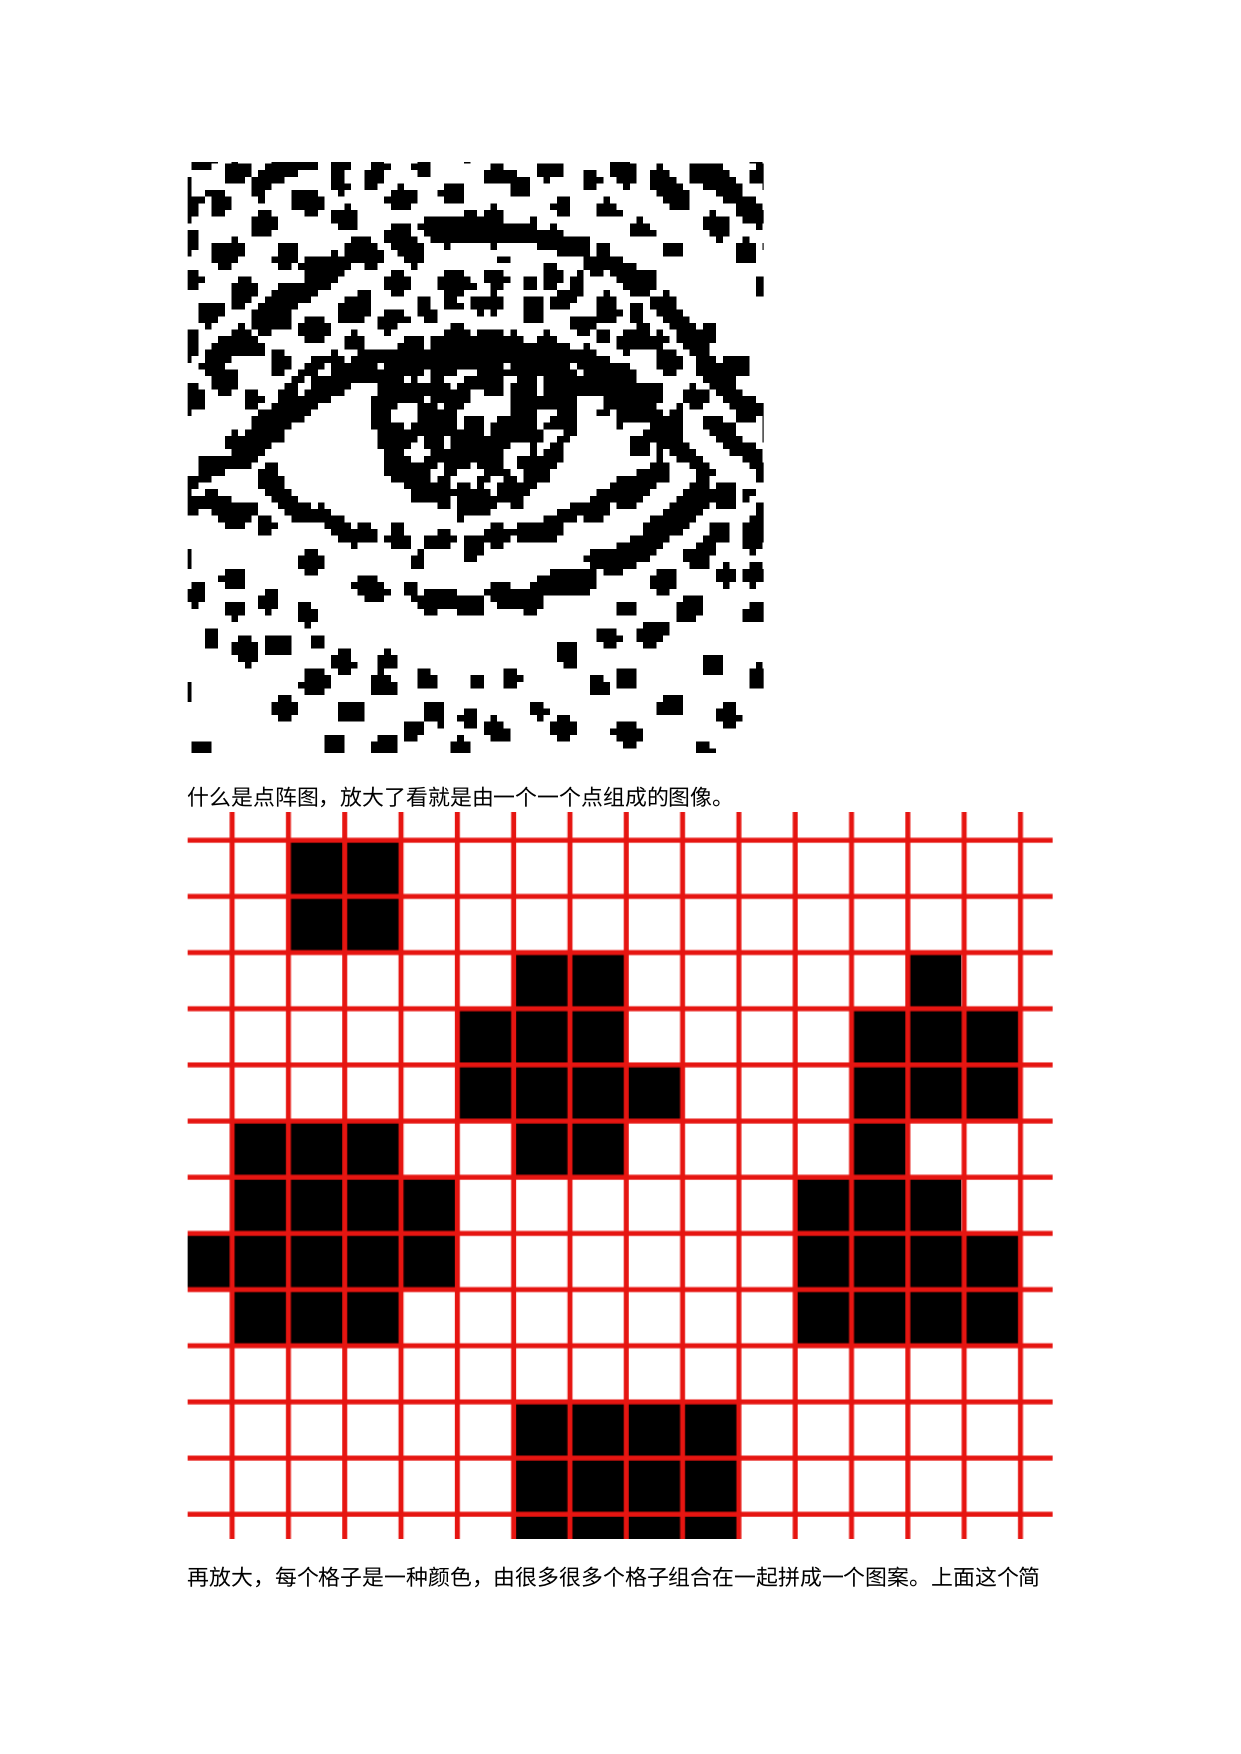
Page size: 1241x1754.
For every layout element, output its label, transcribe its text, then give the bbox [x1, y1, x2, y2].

text 什么是点阵图，放大了看就是由一个一个点组成的图像。 [187, 779, 1053, 812]
picture [187, 812, 1053, 1539]
picture [187, 162, 764, 753]
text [187, 1559, 1053, 1592]
